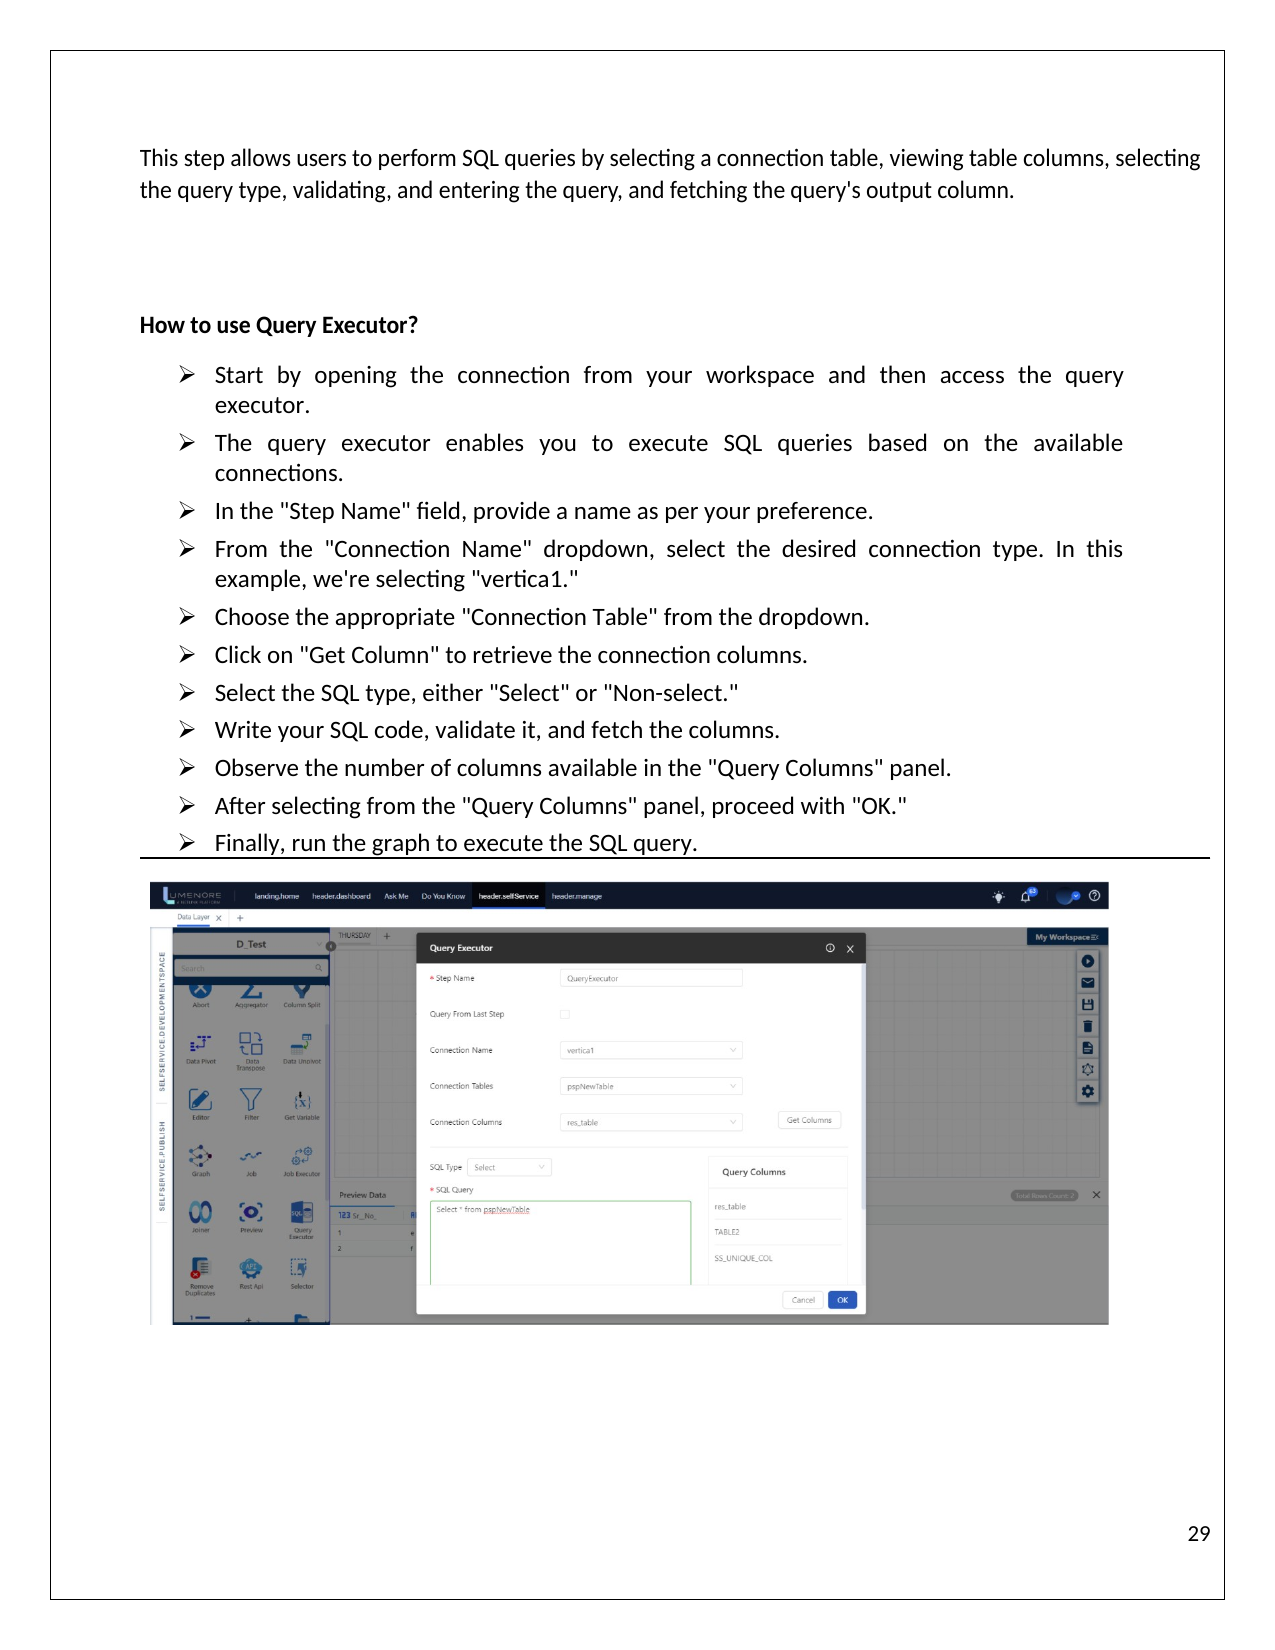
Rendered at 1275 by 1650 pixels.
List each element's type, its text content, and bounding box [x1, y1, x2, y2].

list After selecting from the "Query Columns" panel, proceed with "OK." [177, 790, 1125, 820]
text This step allows users to perform SQL queries by selecting a connection table, viewing table columns, selecting the query type, validating, and entering the query, and fetching the query's output column. [139, 142, 1210, 205]
list From the "Connection Name" dropdown, select the desired connection type. In this example, we're selecting "vertica1." [177, 533, 1125, 594]
list Click on "Get Column" to retrieve the connection columns. [177, 639, 1125, 669]
text How to use Query Executor? [139, 309, 1210, 340]
list Write your SQL code, validate it, and fetch the columns. [177, 714, 1125, 745]
list Finally, run the graph to execute the SQL query. [177, 827, 1125, 857]
list In the "Step Name" field, provide a name as per your preference. [177, 495, 1125, 526]
list Start by opening the connection from your workspace and then access the query executor. [177, 359, 1125, 420]
list Choose the appropriate "Connection Table" from the dropdown. [177, 601, 1125, 632]
list The query executor enables you to execute SQL queries based on the available connections. [177, 427, 1125, 488]
list Select the SQL type, either "Select" or "Non-select." [177, 677, 1125, 707]
list Observe the number of columns available in the "Query Columns" panel. [177, 752, 1125, 783]
picture [150, 881, 1109, 1325]
